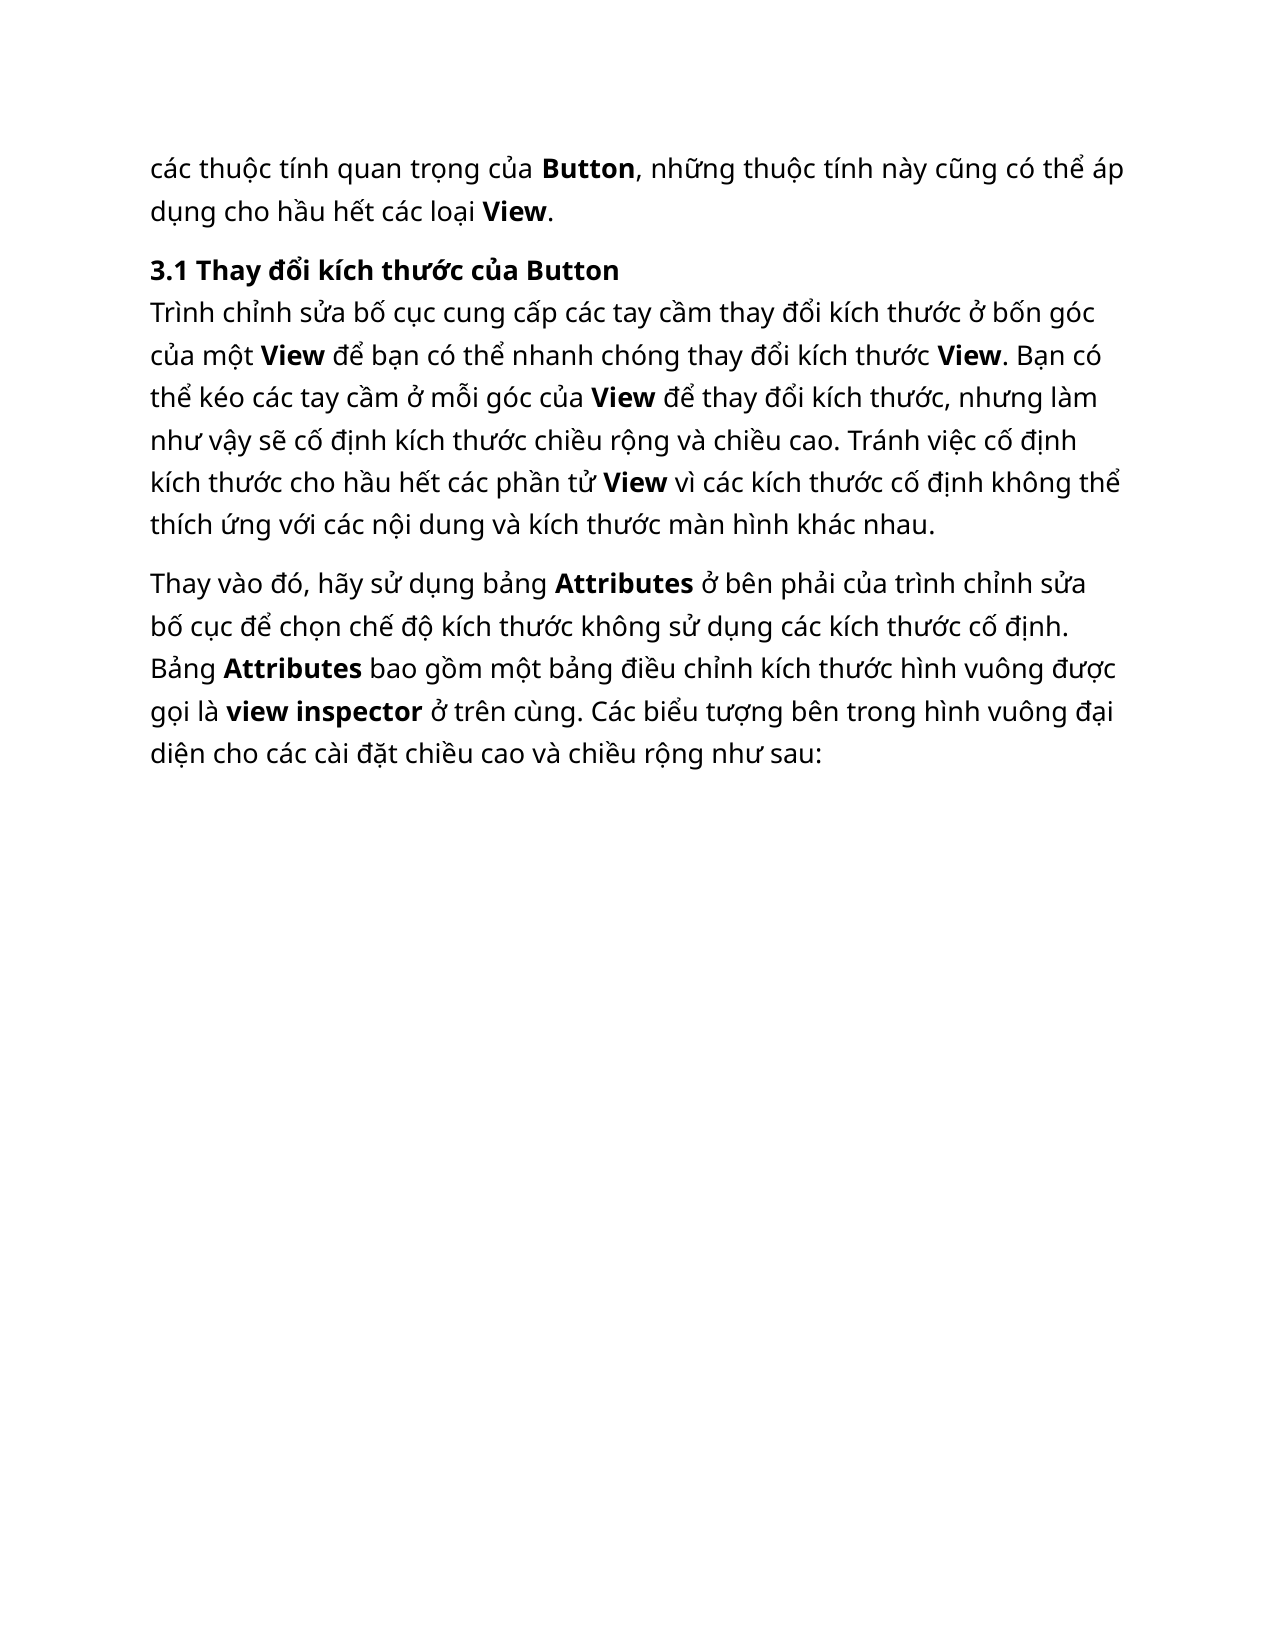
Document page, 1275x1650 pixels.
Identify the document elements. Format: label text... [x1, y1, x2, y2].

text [150, 150, 1125, 229]
text Thay vào đó, hãy sử dụng bảng Attributes ở bên phải của trình chỉnh sửa bố cục để chọn chế độ kích thước không sử dụng các kích thước cố định. Bảng Attributes bao gồm một bảng điều chỉnh kích thước hình vuông được gọi là view inspector ở trên cùng. Các biểu tượng bên trong hình vuông đại diện cho các cài đặt chiều cao và chiều rộng như sau: [150, 565, 1125, 771]
text 3.1 Thay đổi kích thước của Button Trình chỉnh sửa bố cục cung cấp các tay cầm thay đổi kích thước ở bốn góc của một View để bạn có thể nhanh chóng thay đổi kích thước View. Bạn có thể kéo các tay cầm ở mỗi góc của View để thay đổi kích thước, nhưng làm như vậy sẽ cố định kích thước chiều rộng và chiều cao. Tránh việc cố định kích thước cho hầu hết các phần tử View vì các kích thước cố định không thể thích ứng với các nội dung và kích thước màn hình khác nhau. [150, 251, 1125, 543]
